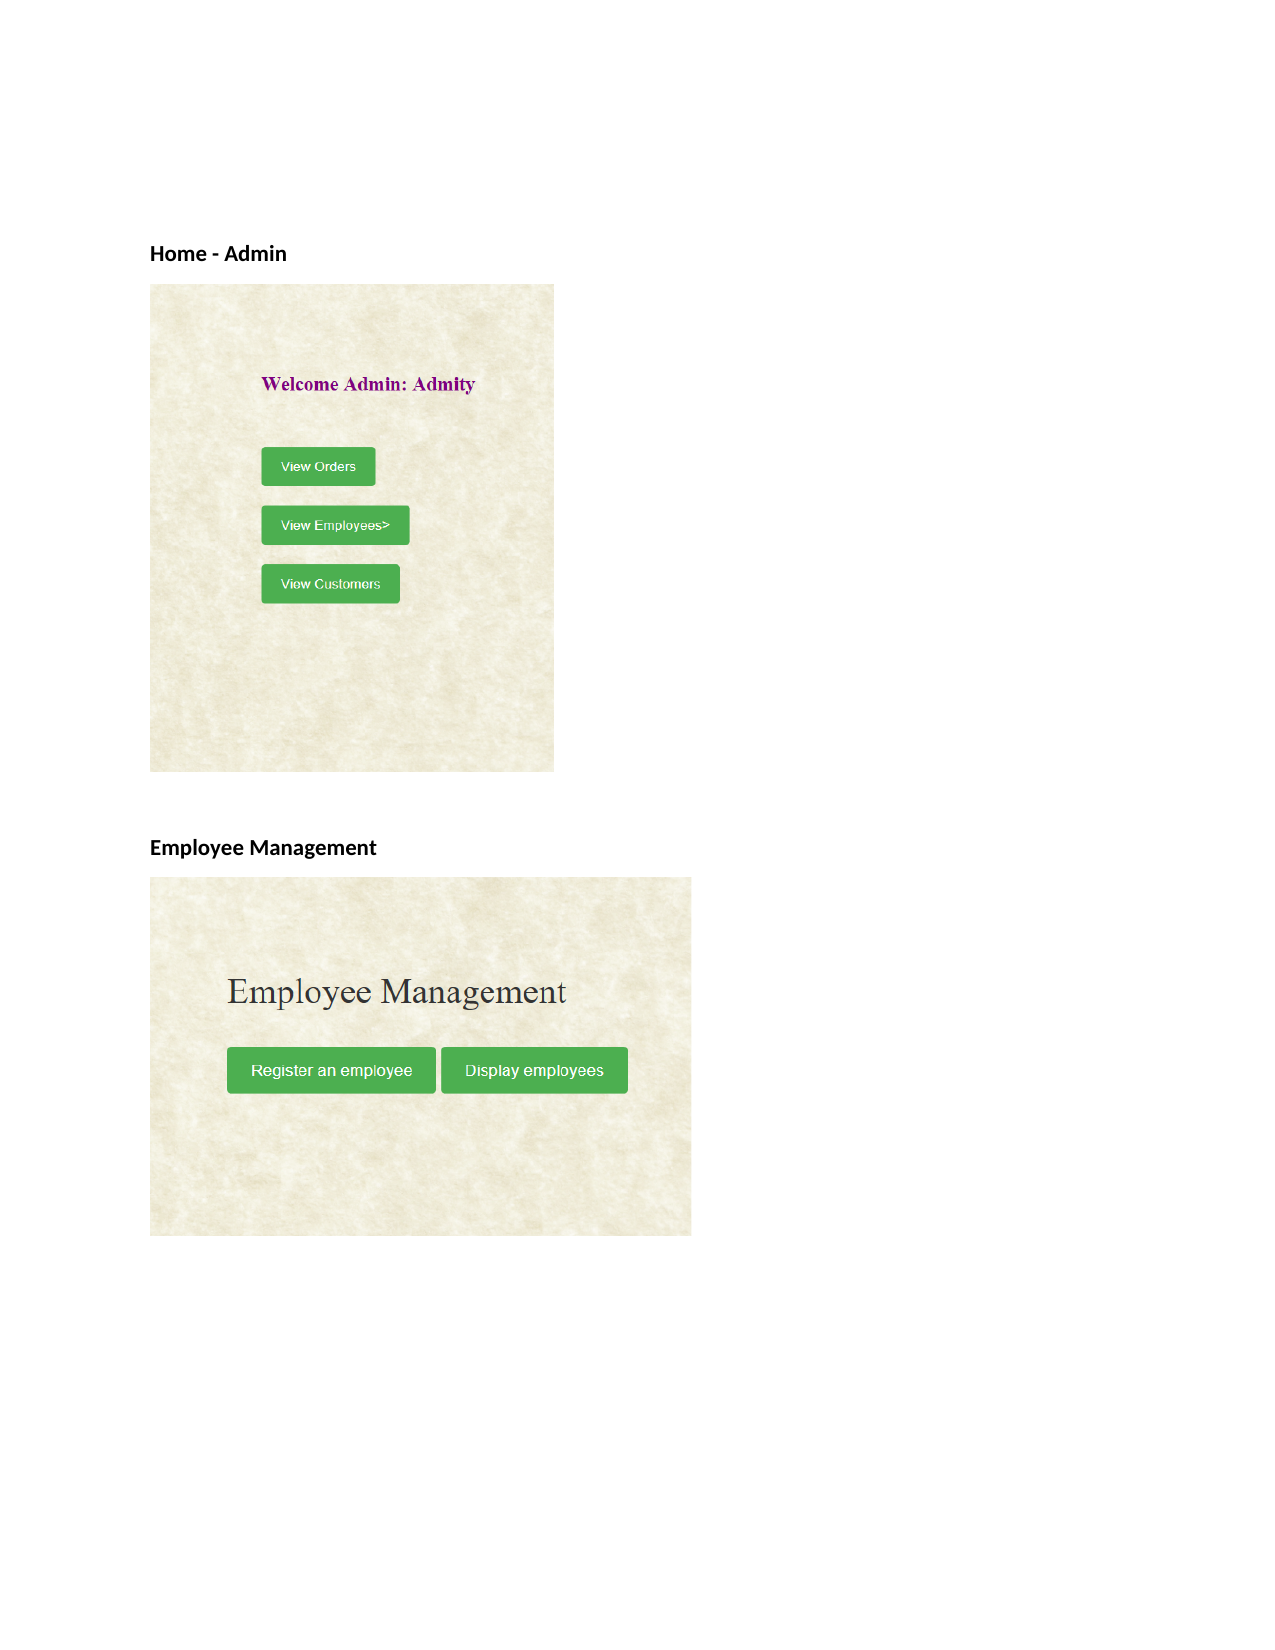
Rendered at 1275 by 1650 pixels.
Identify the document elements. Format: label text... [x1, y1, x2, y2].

picture [150, 877, 692, 1236]
text Home - Admin [150, 239, 1125, 267]
picture [150, 284, 554, 772]
text Employee Management [150, 833, 1125, 861]
